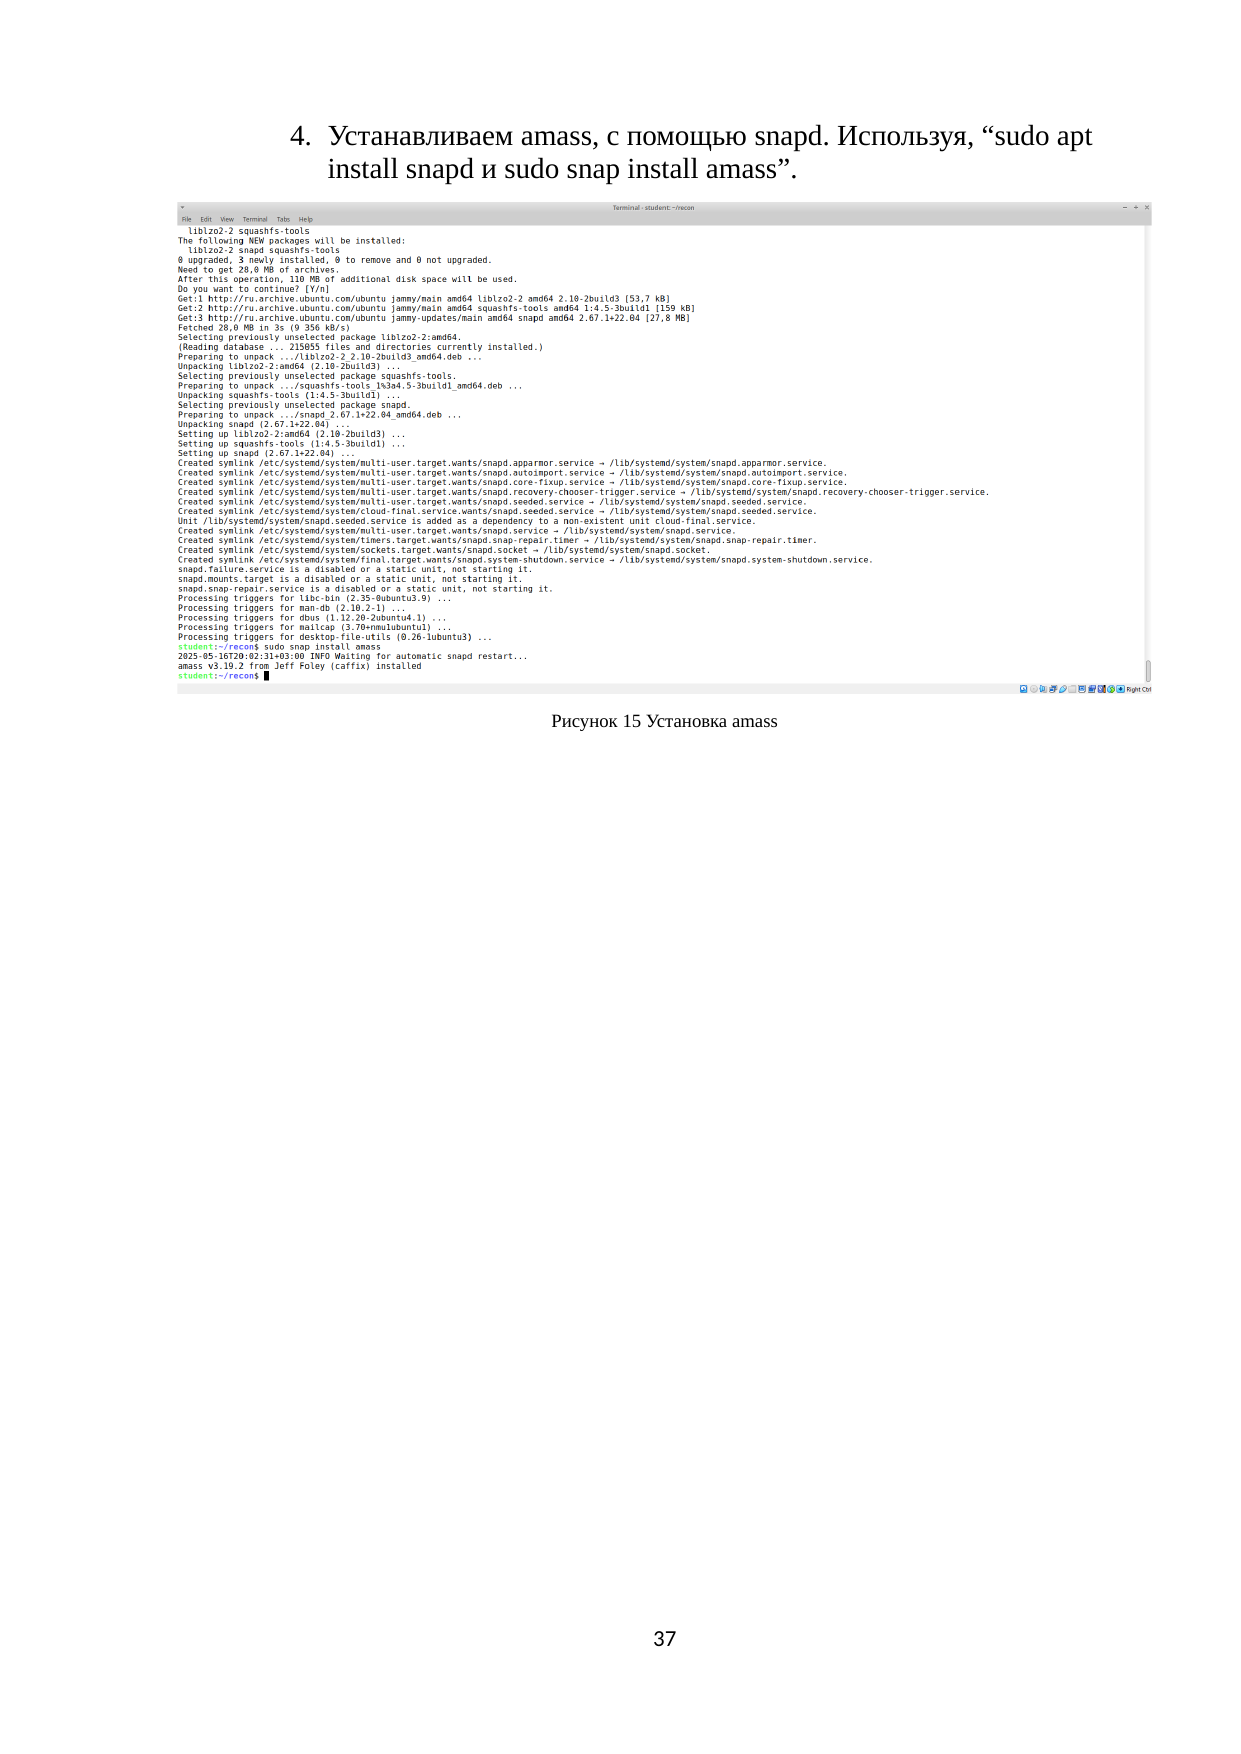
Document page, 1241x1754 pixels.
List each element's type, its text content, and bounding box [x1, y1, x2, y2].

text Рисунок 15 Установка amass [177, 710, 1152, 732]
picture [177, 201, 1152, 694]
list Устанавливаем amass, с помощью snapd. Используя, “sudo apt install snapd и sudo snap install amass”. [290, 118, 1152, 185]
